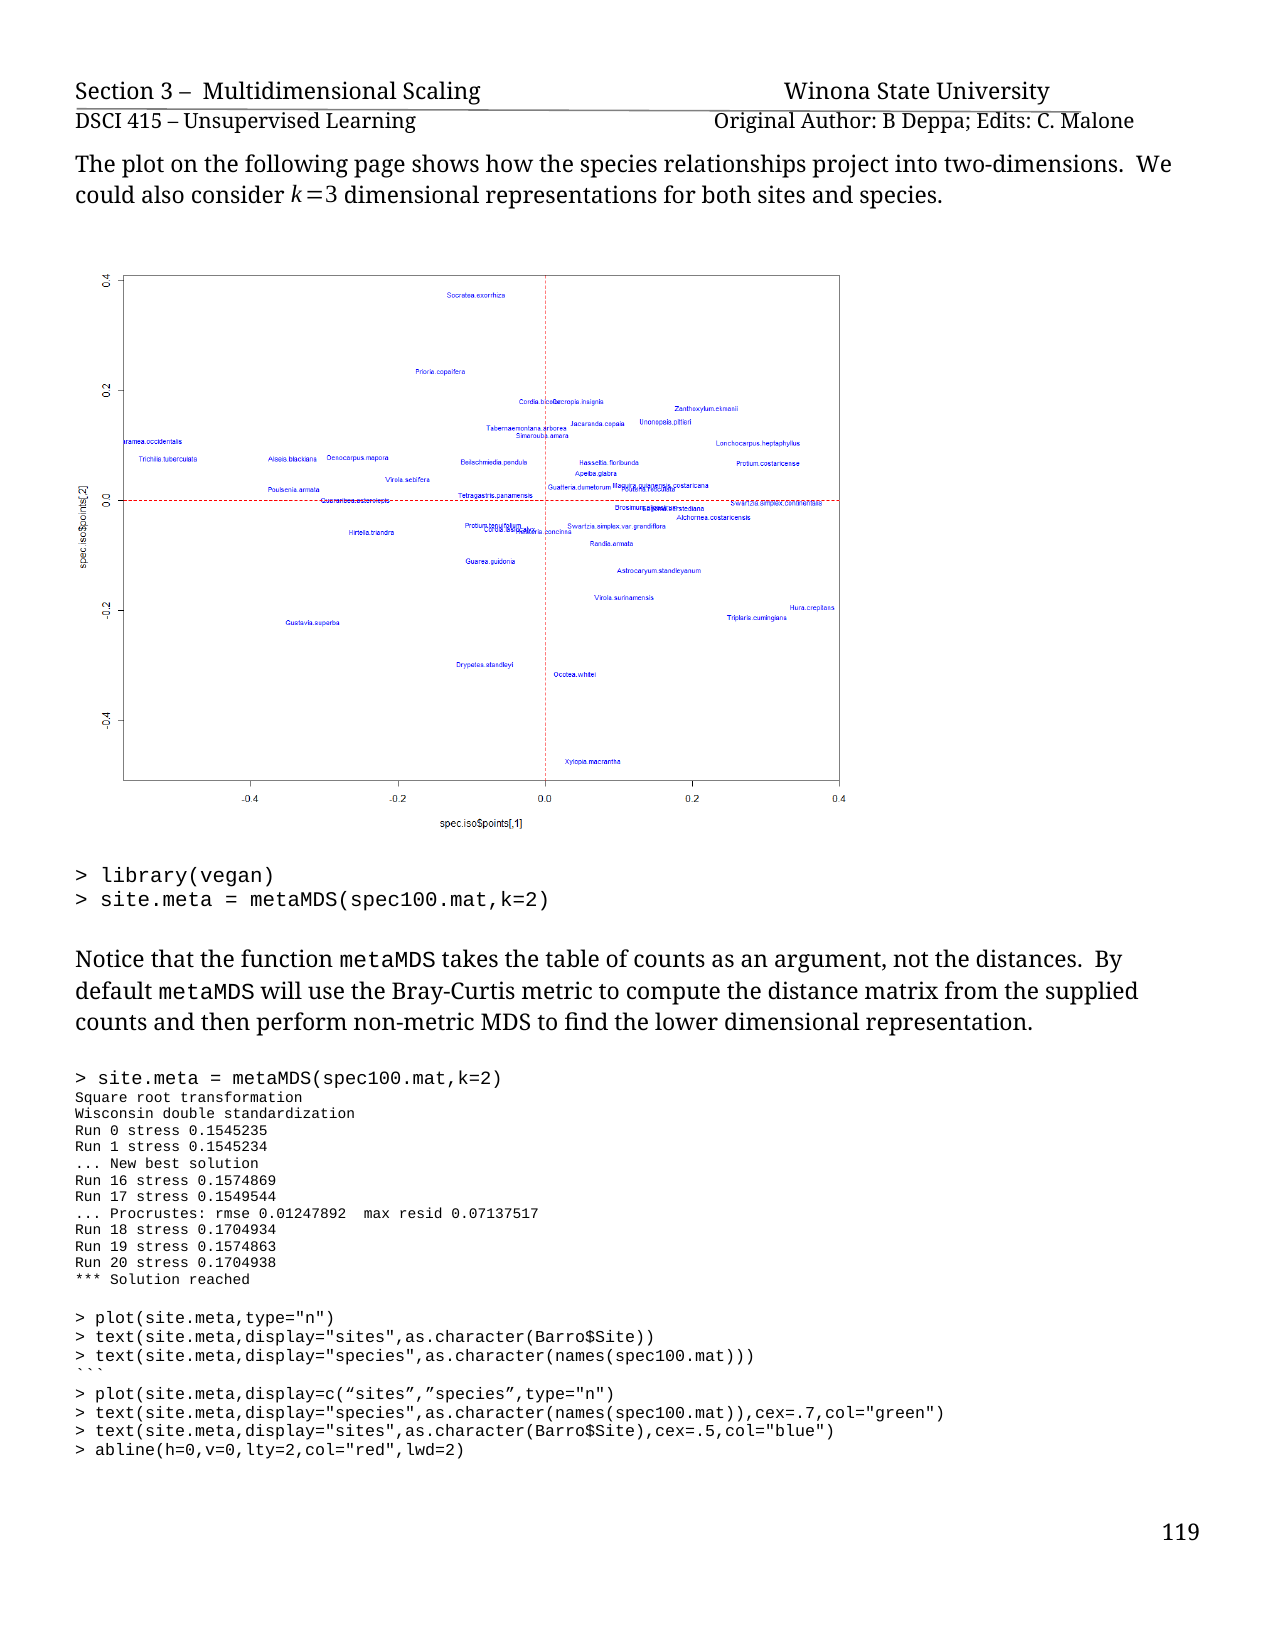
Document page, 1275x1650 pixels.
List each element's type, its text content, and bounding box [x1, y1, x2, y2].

text Run 0 stress 0.1545235 [75, 1123, 1200, 1139]
text ``` > plot(site.meta,display=c(“sites”,”species”,type="n") [75, 1366, 1200, 1404]
text Run 1 stress 0.1545234 [75, 1139, 1200, 1156]
text > plot(site.meta,type="n") [75, 1289, 1200, 1329]
text Notice that the function metaMDS takes the table of counts as an argument, not the distances. By default metaMDS will use the Bray-Curtis metric to compute the distance matrix from the supplied counts and then perform non-metric MDS to find the lower dimensional representation. [75, 943, 1200, 1037]
text > site.meta = metaMDS(spec100.mat,k=2) [75, 888, 1200, 912]
text ... New best solution [75, 1156, 1200, 1173]
text > abline(h=0,v=0,lty=2,col="red",lwd=2) [75, 1442, 1200, 1461]
text > text(site.meta,display="sites",as.character(Barro$Site)) [75, 1329, 1200, 1348]
text > text(site.meta,display="species",as.character(names(spec100.mat))) [75, 1348, 1200, 1366]
text Run 19 stress 0.1574863 [75, 1239, 1200, 1256]
text Wisconsin double standardization [75, 1106, 1200, 1123]
text > text(site.meta,display="species",as.character(names(spec100.mat)),cex=.7,col="green") [75, 1404, 1200, 1423]
text Square root transformation [75, 1090, 1200, 1106]
text ... Procrustes: rmse 0.01247892 max resid 0.07137517 [75, 1206, 1200, 1222]
text *** Solution reached [75, 1272, 1200, 1289]
picture [75, 257, 854, 834]
text The plot on the following page shows how the species relationships project into two-dimensions. We could also consider dimensional representations for both sites and species. [75, 148, 1200, 210]
text Run 17 stress 0.1549544 [75, 1189, 1200, 1206]
text > site.meta = metaMDS(spec100.mat,k=2) [75, 1069, 1200, 1090]
text Run 18 stress 0.1704934 [75, 1222, 1200, 1239]
text > library(vegan) [75, 865, 1200, 888]
text > text(site.meta,display="sites",as.character(Barro$Site),cex=.5,col="blue") [75, 1423, 1200, 1442]
text Run 20 stress 0.1704938 [75, 1256, 1200, 1272]
text Run 16 stress 0.1574869 [75, 1173, 1200, 1189]
